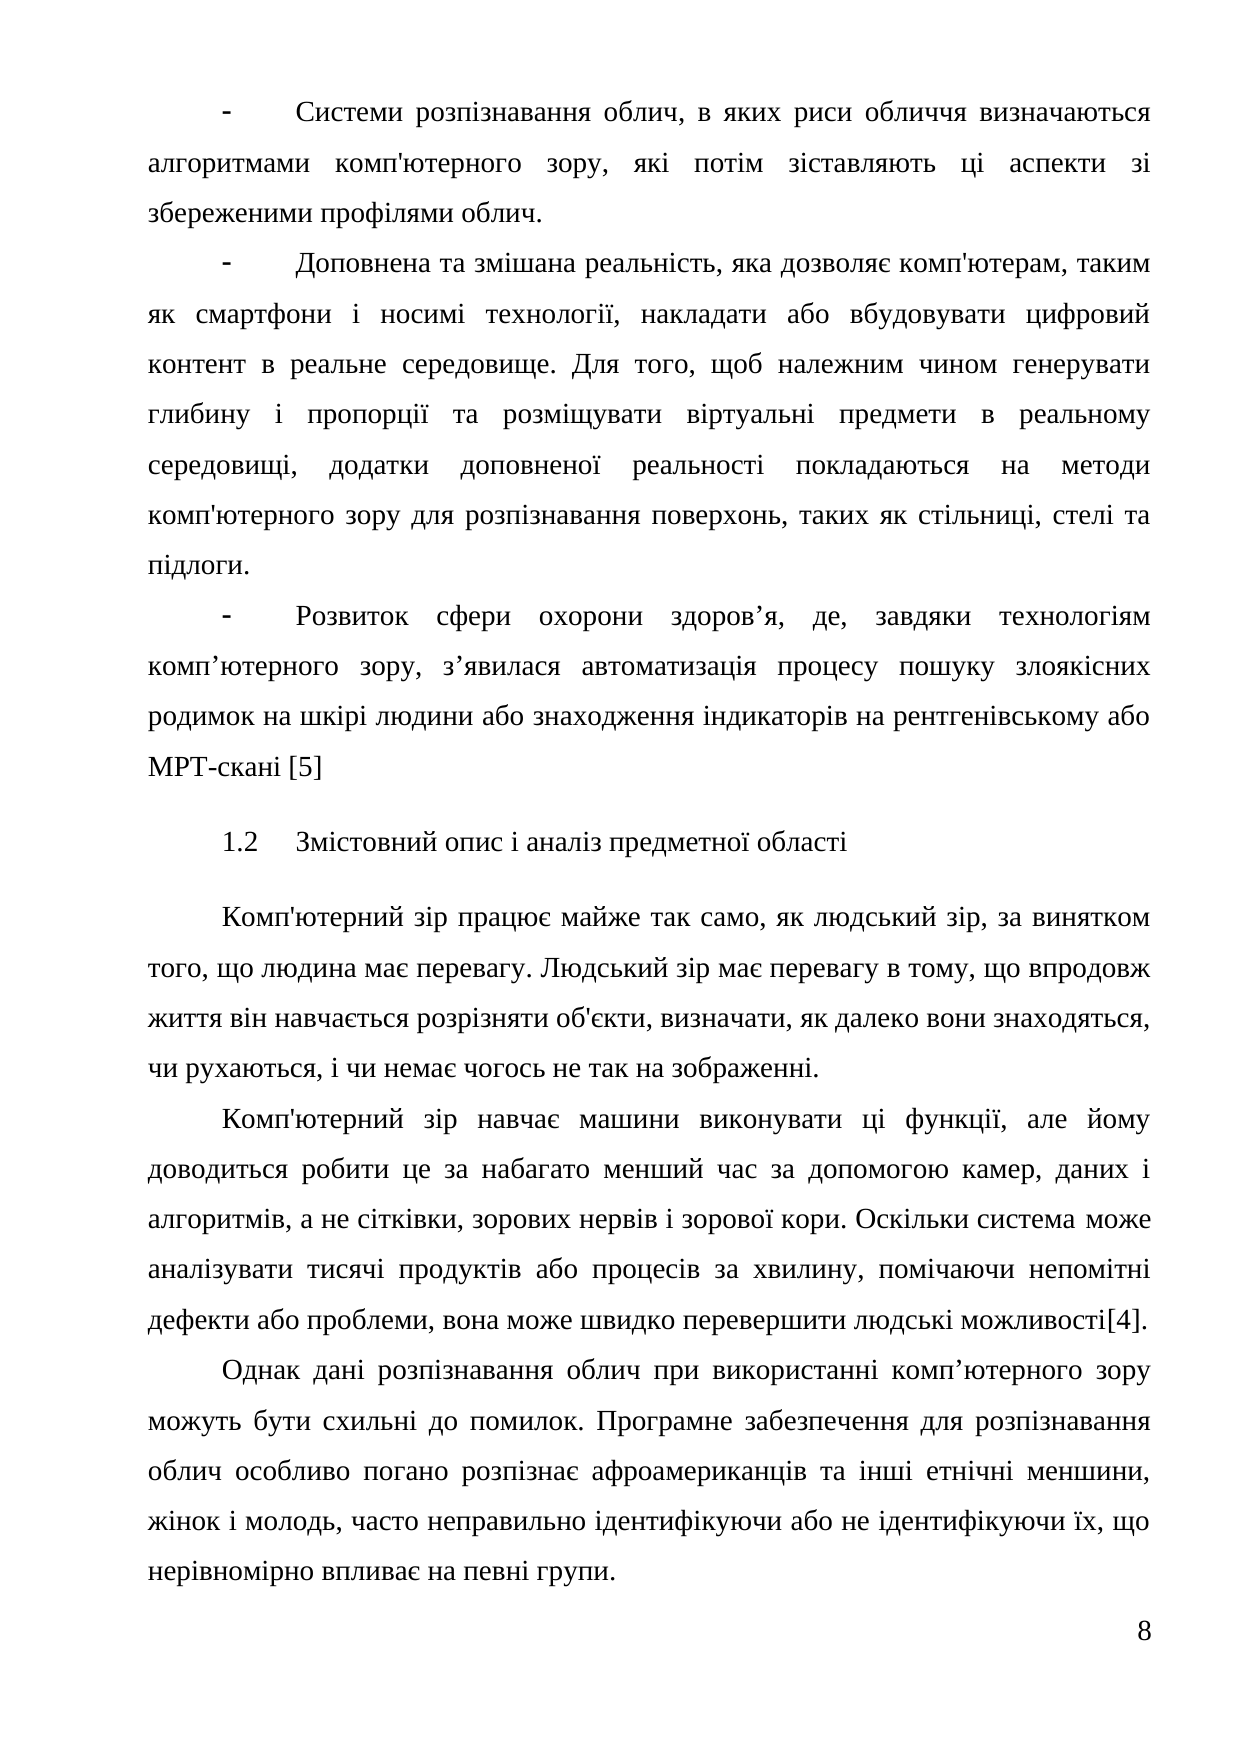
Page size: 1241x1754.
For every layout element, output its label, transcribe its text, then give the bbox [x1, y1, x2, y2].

list Системи розпізнавання облич, в яких риси обличчя визначаються алгоритмами комп'ютерного зору, які потім зіставляють ці аспекти зі збереженими профілями облич. [148, 94, 1152, 229]
subtitle Змістовний опис і аналіз предметної області [222, 824, 1152, 858]
text Комп'ютерний зір працює майже так само, як людський зір, за винятком того, що людина має перевагу. Людський зір має перевагу в тому, що впродовж життя він навчається розрізняти об'єкти, визначати, як далеко вони знаходяться, чи рухаються, і чи немає чогось не так на зображенні. [148, 899, 1152, 1084]
list Розвиток сфери охорони здоров’я, де, завдяки технологіям комп’ютерного зору, з’явилася автоматизація процесу пошуку злоякісних родимок на шкірі людини або знаходження індикаторів на рентгенівському або МРТ-скані [5] [148, 598, 1152, 782]
list Доповнена та змішана реальність, яка дозволяє комп'ютерам, таким як смартфони і носимі технології, накладати або вбудовувати цифровий контент в реальне середовище. Для того, щоб належним чином генерувати глибину і пропорції та розміщувати віртуальні предмети в реальному середовищі, додатки доповненої реальності покладаються на методи комп'ютерного зору для розпізнавання поверхонь, таких як стільниці, стелі та підлоги. [148, 246, 1152, 581]
text Однак дані розпізнавання облич при використанні комп’ютерного зору можуть бути схильні до помилок. Програмне забезпечення для розпізнавання облич особливо погано розпізнає афроамериканців та інші етнічні меншини, жінок і молодь, часто неправильно ідентифікуючи або не ідентифікуючи їх, що нерівномірно впливає на певні групи. [148, 1352, 1152, 1587]
text Комп'ютерний зір навчає машини виконувати ці функції, але йому доводиться робити це за набагато менший час за допомогою камер, даних і алгоритмів, а не сітківки, зорових нервів і зорової кори. Оскільки система може аналізувати тисячі продуктів або процесів за хвилину, помічаючи непомітні дефекти або проблеми, вона може швидко перевершити людські можливості[4]. [148, 1101, 1152, 1336]
